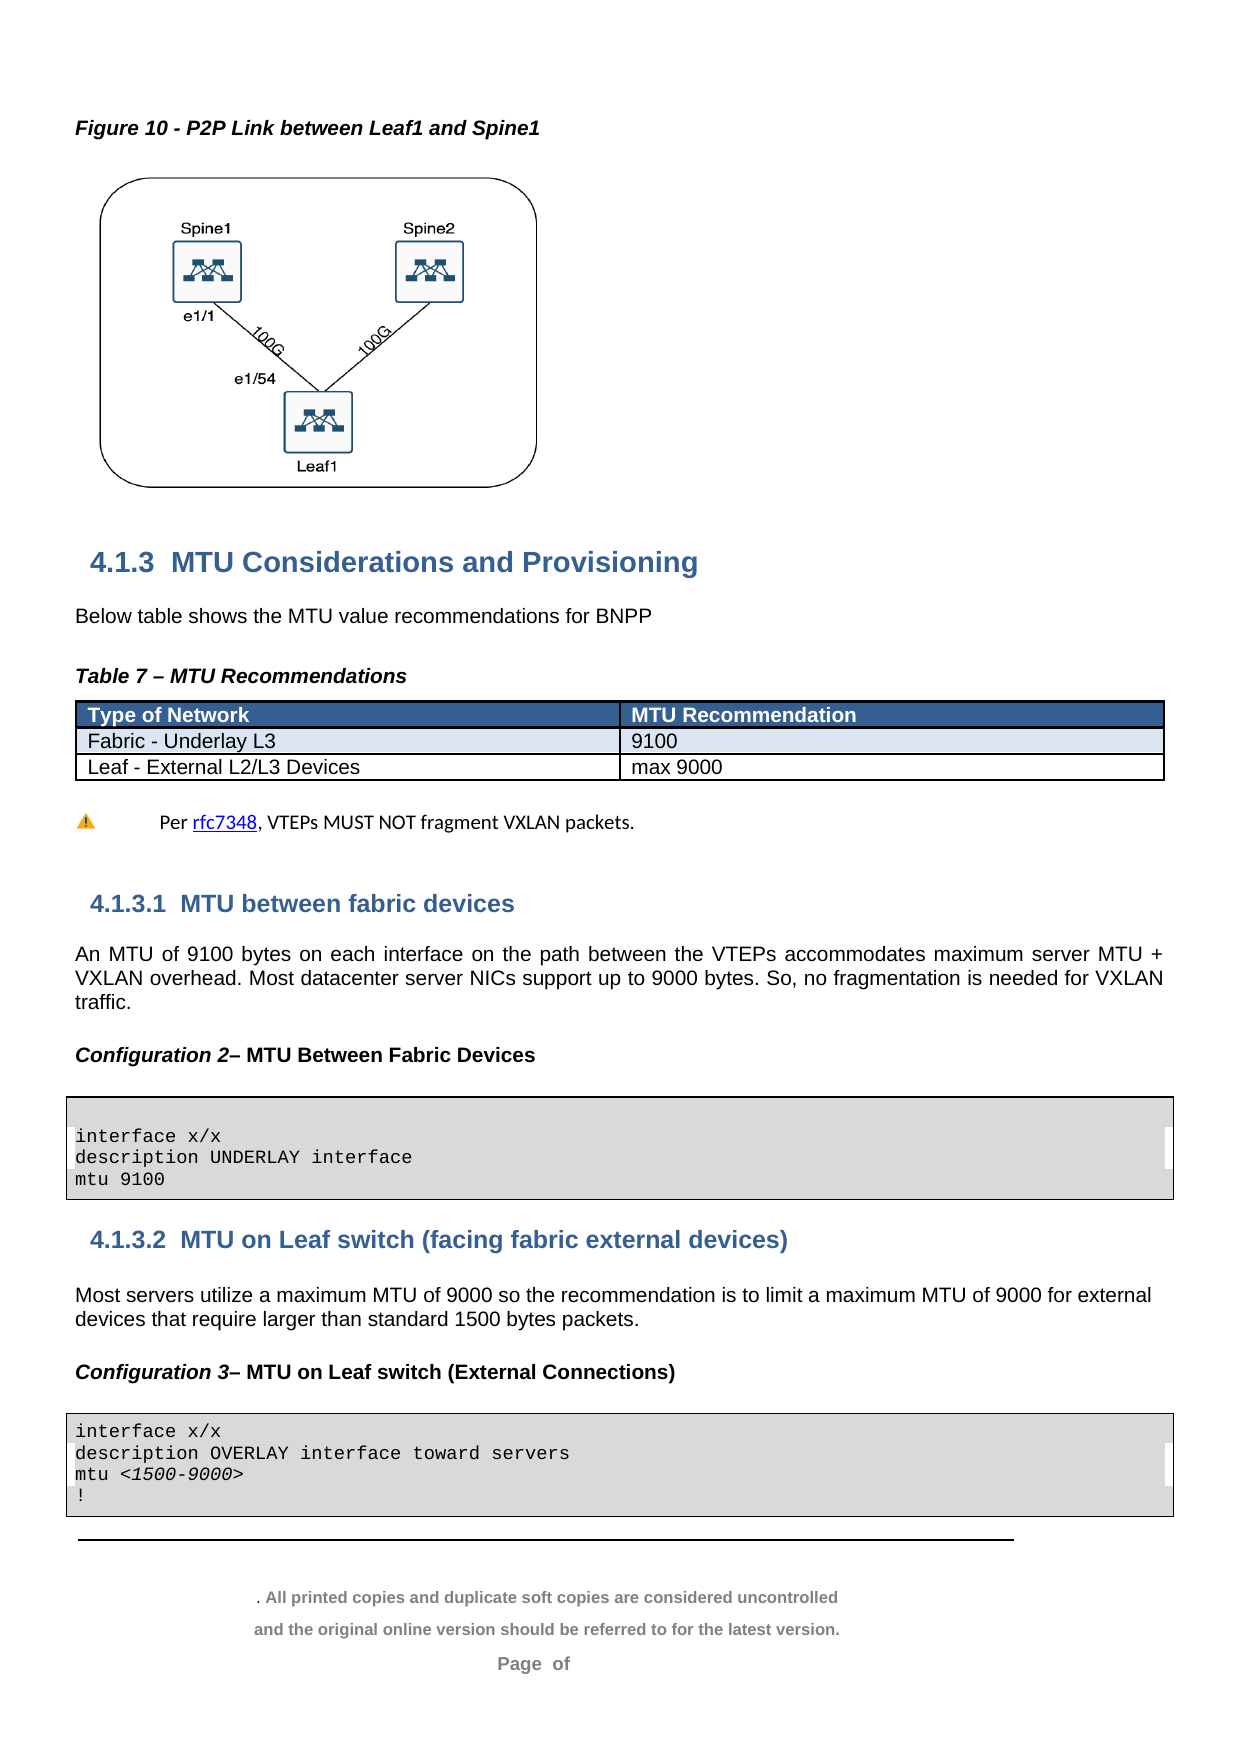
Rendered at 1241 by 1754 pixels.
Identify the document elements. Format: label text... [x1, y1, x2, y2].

text interface x/x [67, 1414, 1173, 1443]
subtitle MTU Considerations and Provisioning [90, 545, 1165, 578]
picture [76, 813, 96, 830]
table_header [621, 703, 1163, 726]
text Figure 10 - P2P Link between Leaf1 and Spine1 [75, 116, 1165, 140]
subtitle MTU on Leaf switch (facing fabric external devices) [90, 1225, 1165, 1254]
picture [81, 152, 562, 520]
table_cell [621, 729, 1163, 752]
text Per rfc7348, VTEPs MUST NOT fragment VXLAN packets. [75, 809, 1165, 835]
text mtu 9100 [67, 1160, 1173, 1199]
text Configuration 3– MTU on Leaf switch (External Connections) [75, 1360, 1165, 1384]
text Configuration 2– MTU Between Fabric Devices [75, 1043, 1165, 1067]
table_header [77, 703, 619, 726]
text description OVERLAY interface toward servers [75, 1443, 1165, 1465]
text Most servers utilize a maximum MTU of 9000 so the recommendation is to limit a maximum MTU of 9000 for external devices that require larger than standard 1500 bytes packets. [75, 1283, 1165, 1331]
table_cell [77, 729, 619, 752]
text An MTU of 9100 bytes on each interface on the path between the VTEPs accommodates maximum server MTU + VXLAN overhead. Most datacenter server NICs support up to 9000 bytes. So, no fragmentation is needed for VXLAN traffic. [75, 942, 1165, 1014]
text Below table shows the MTU value recommendations for BNPP [75, 603, 1165, 627]
text Table 7 – MTU Recommendations [75, 664, 1165, 688]
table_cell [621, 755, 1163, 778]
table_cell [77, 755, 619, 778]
text interface x/x [75, 1127, 1165, 1148]
text ! [67, 1477, 1173, 1516]
subtitle MTU between fabric devices [90, 888, 1165, 917]
